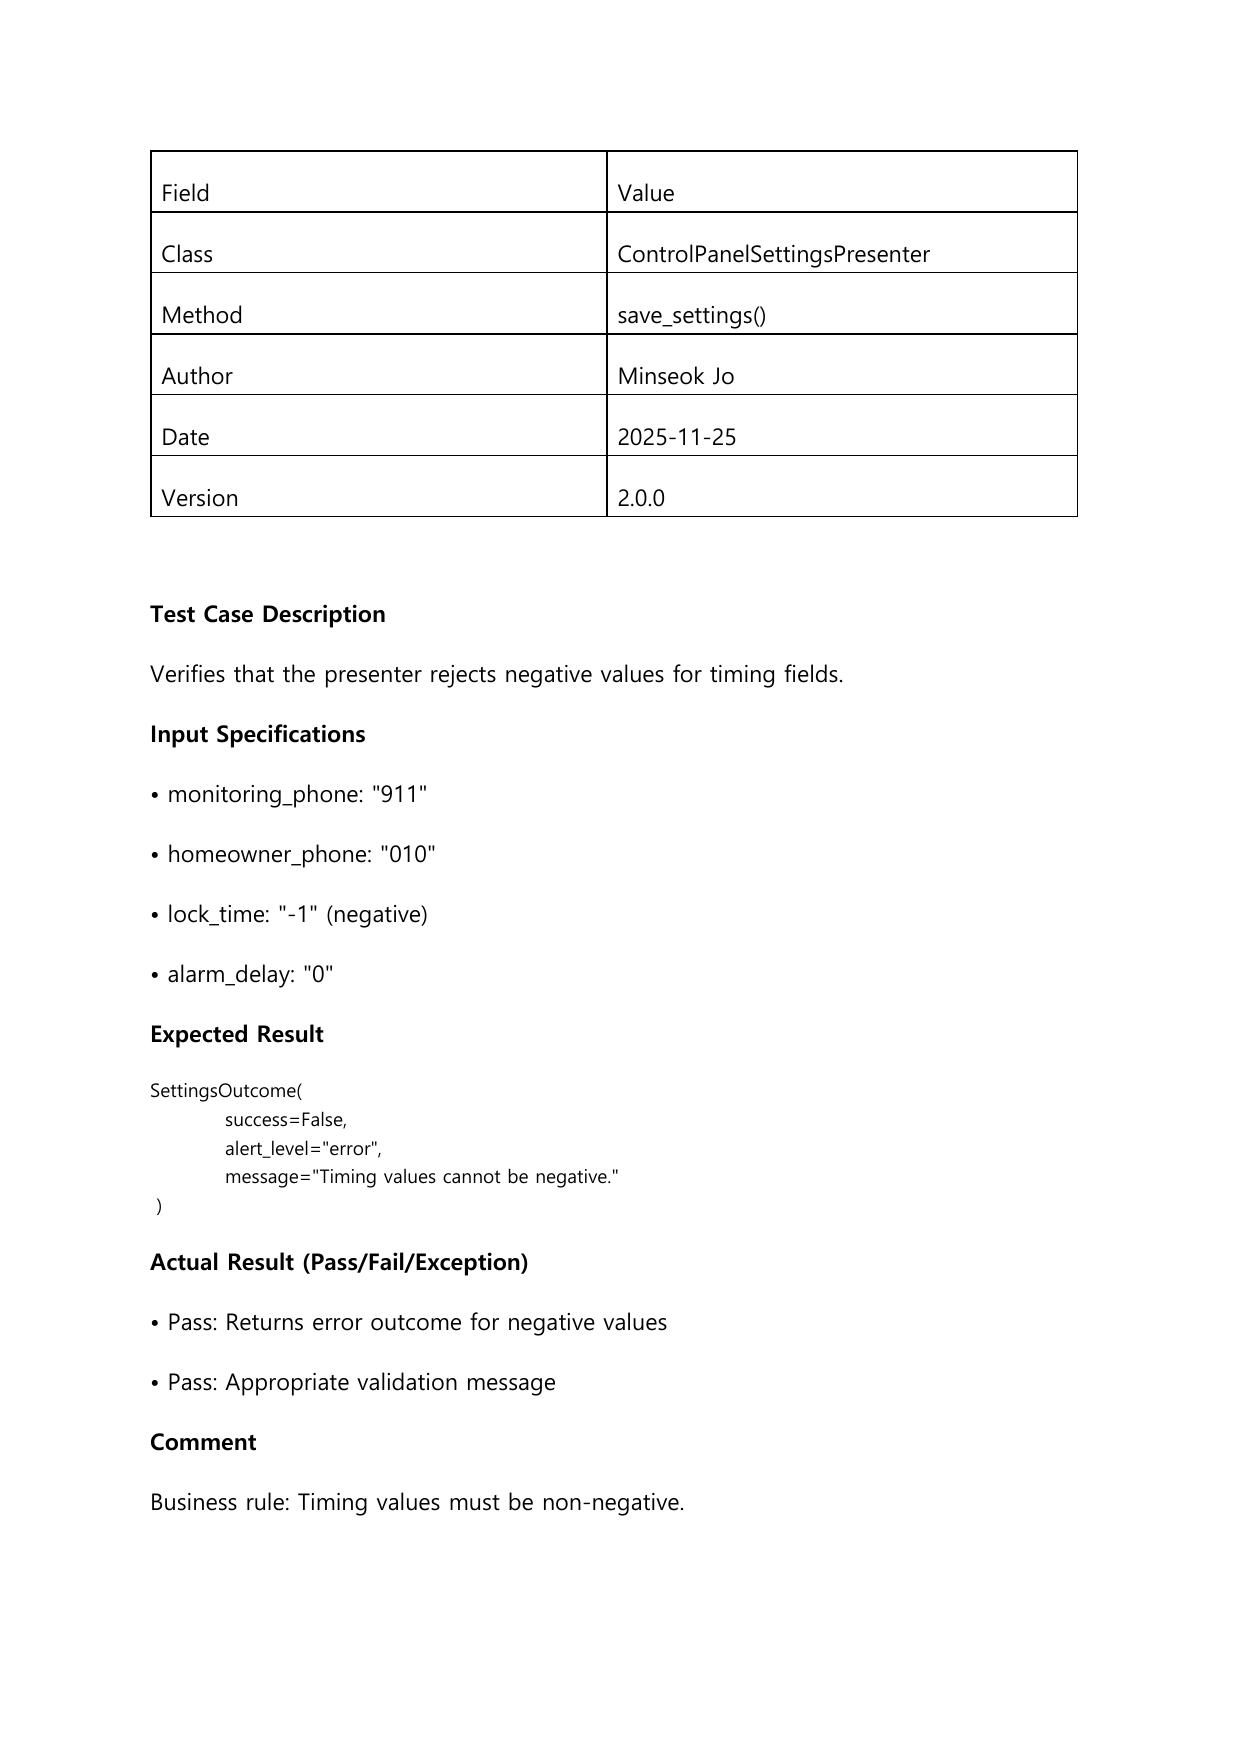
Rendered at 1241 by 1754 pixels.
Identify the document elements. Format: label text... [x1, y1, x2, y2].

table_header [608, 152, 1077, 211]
text Input Specifications [150, 717, 1090, 748]
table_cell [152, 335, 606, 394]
text Expected Result [150, 1017, 1090, 1048]
text • Pass: Appropriate validation message [150, 1365, 1090, 1396]
text Business rule: Timing values must be non-negative. [150, 1485, 1090, 1516]
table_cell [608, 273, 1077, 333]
text Test Case Description [150, 597, 1090, 628]
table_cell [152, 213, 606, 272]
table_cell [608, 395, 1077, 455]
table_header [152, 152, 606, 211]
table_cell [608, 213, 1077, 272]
text • homeowner_phone: "010" [150, 837, 1090, 868]
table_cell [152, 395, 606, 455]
text • alarm_delay: "0" [150, 957, 1090, 988]
text • lock_time: "-1" (negative) [150, 897, 1090, 928]
text Actual Result (Pass/Fail/Exception) [150, 1245, 1090, 1276]
text • Pass: Returns error outcome for negative values [150, 1305, 1090, 1336]
text Verifies that the presenter rejects negative values for timing fields. [150, 657, 1090, 688]
text Comment [150, 1425, 1090, 1456]
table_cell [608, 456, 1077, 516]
text • monitoring_phone: "911" [150, 777, 1090, 808]
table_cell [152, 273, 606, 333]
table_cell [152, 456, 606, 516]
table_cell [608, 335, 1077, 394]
text SettingsOutcome( success=False, alert_level="error", message="Timing values cannot be negative." ) [150, 1077, 1090, 1216]
